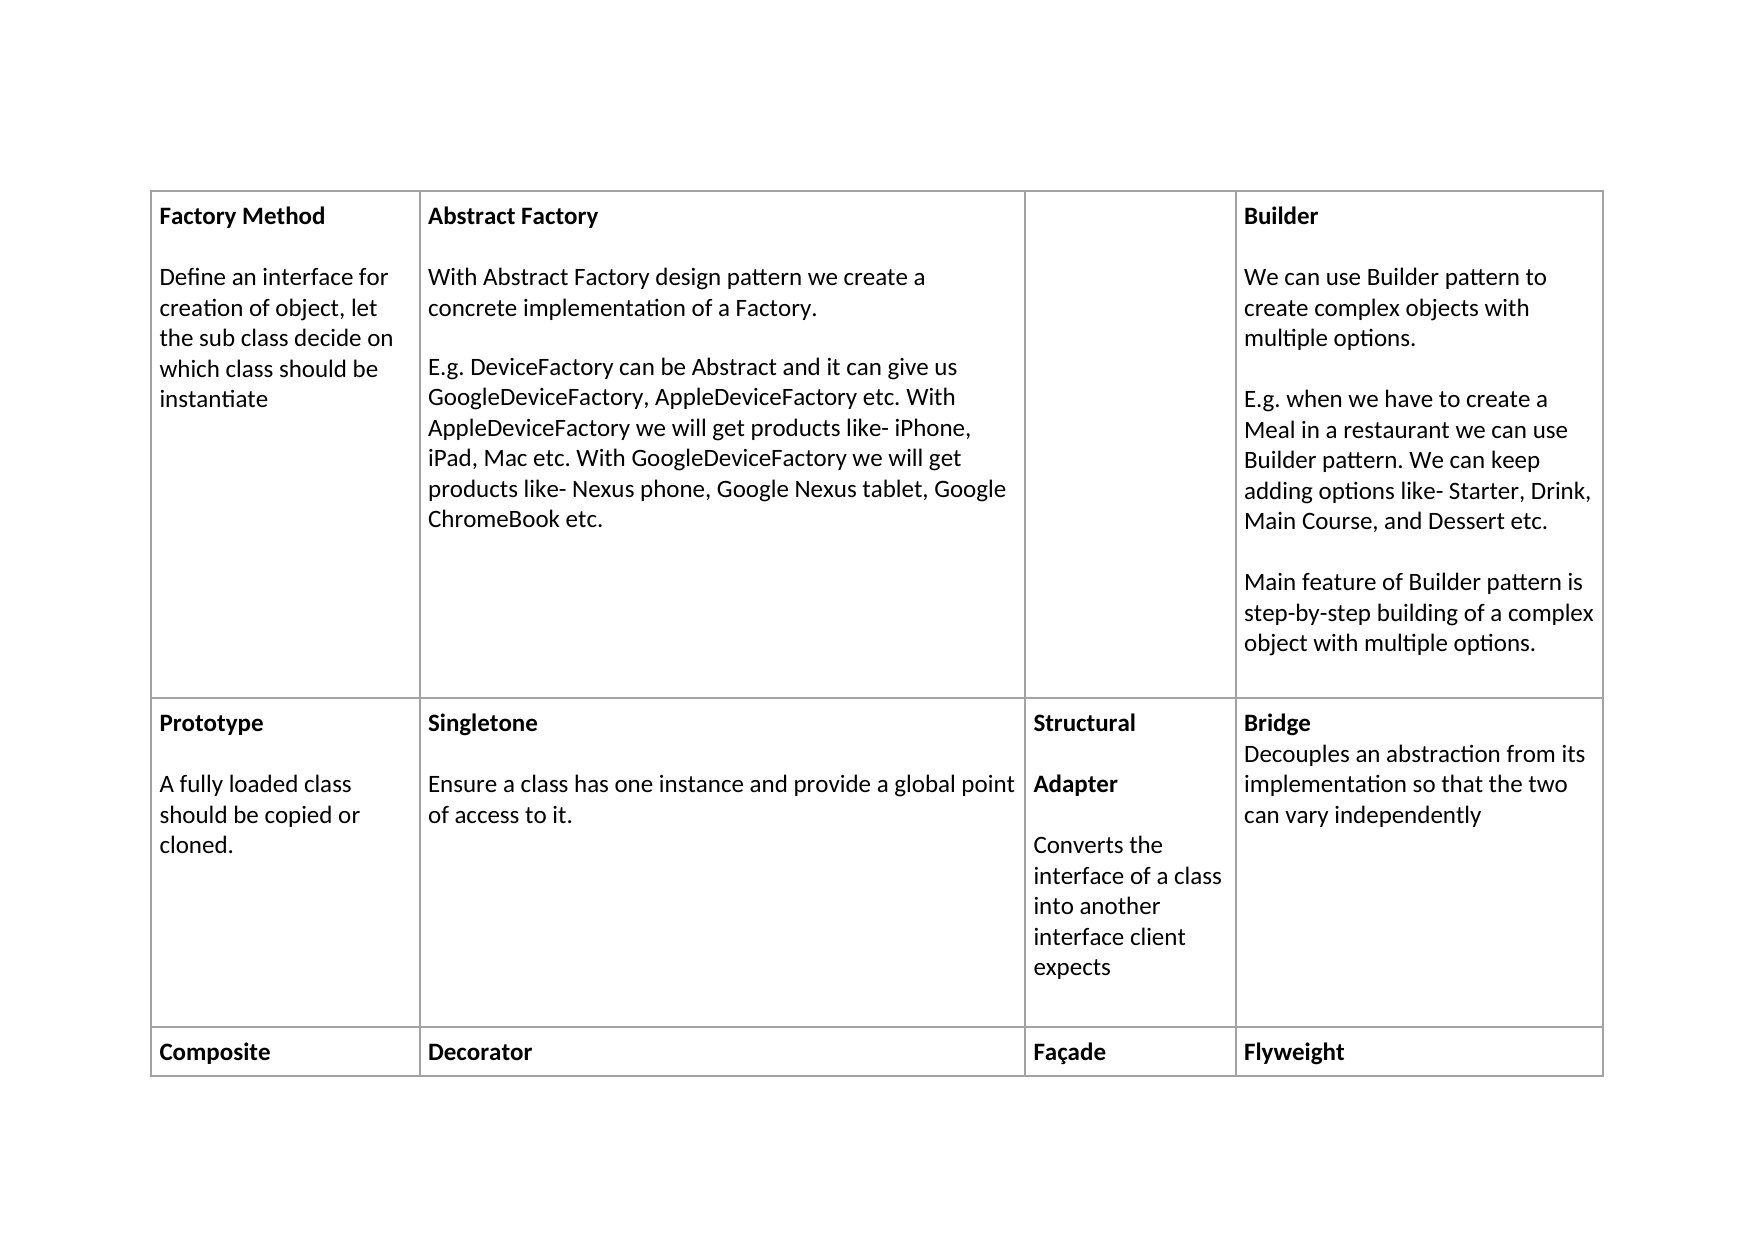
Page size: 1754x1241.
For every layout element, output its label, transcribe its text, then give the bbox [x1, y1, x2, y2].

table_cell Singletone Ensure a class has one instance and provide a global point of access to it. [421, 699, 1024, 1026]
table_header [1026, 192, 1235, 697]
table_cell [421, 1028, 1024, 1075]
table_header Factory Method Define an interface for creation of object, let the sub class decide on which class should be instantiate [152, 192, 419, 697]
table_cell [1026, 1028, 1235, 1075]
table_cell Structural Adapter Converts the interface of a class into another interface client expects [1026, 699, 1235, 1026]
table_header Abstract Factory With Abstract Factory design pattern we create a concrete implementation of a Factory. E.g. DeviceFactory can be Abstract and it can give us GoogleDeviceFactory, AppleDeviceFactory etc. With AppleDeviceFactory we will get products like- iPhone, iPad, Mac etc. With GoogleDeviceFactory we will get products like- Nexus phone, Google Nexus tablet, Google ChromeBook etc. [421, 192, 1024, 697]
table_cell Bridge Decouples an abstraction from its implementation so that the two can vary independently [1237, 699, 1602, 1026]
table_header Builder We can use Builder pattern to create complex objects with multiple options. E.g. when we have to create a Meal in a restaurant we can use Builder pattern. We can keep adding options like- Starter, Drink, Main Course, and Dessert etc. Main feature of Builder pattern is step-by-step building of a complex object with multiple options. [1237, 192, 1602, 697]
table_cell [1237, 1028, 1602, 1075]
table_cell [152, 1028, 419, 1075]
table_cell Prototype A fully loaded class should be copied or cloned. [152, 699, 419, 1026]
